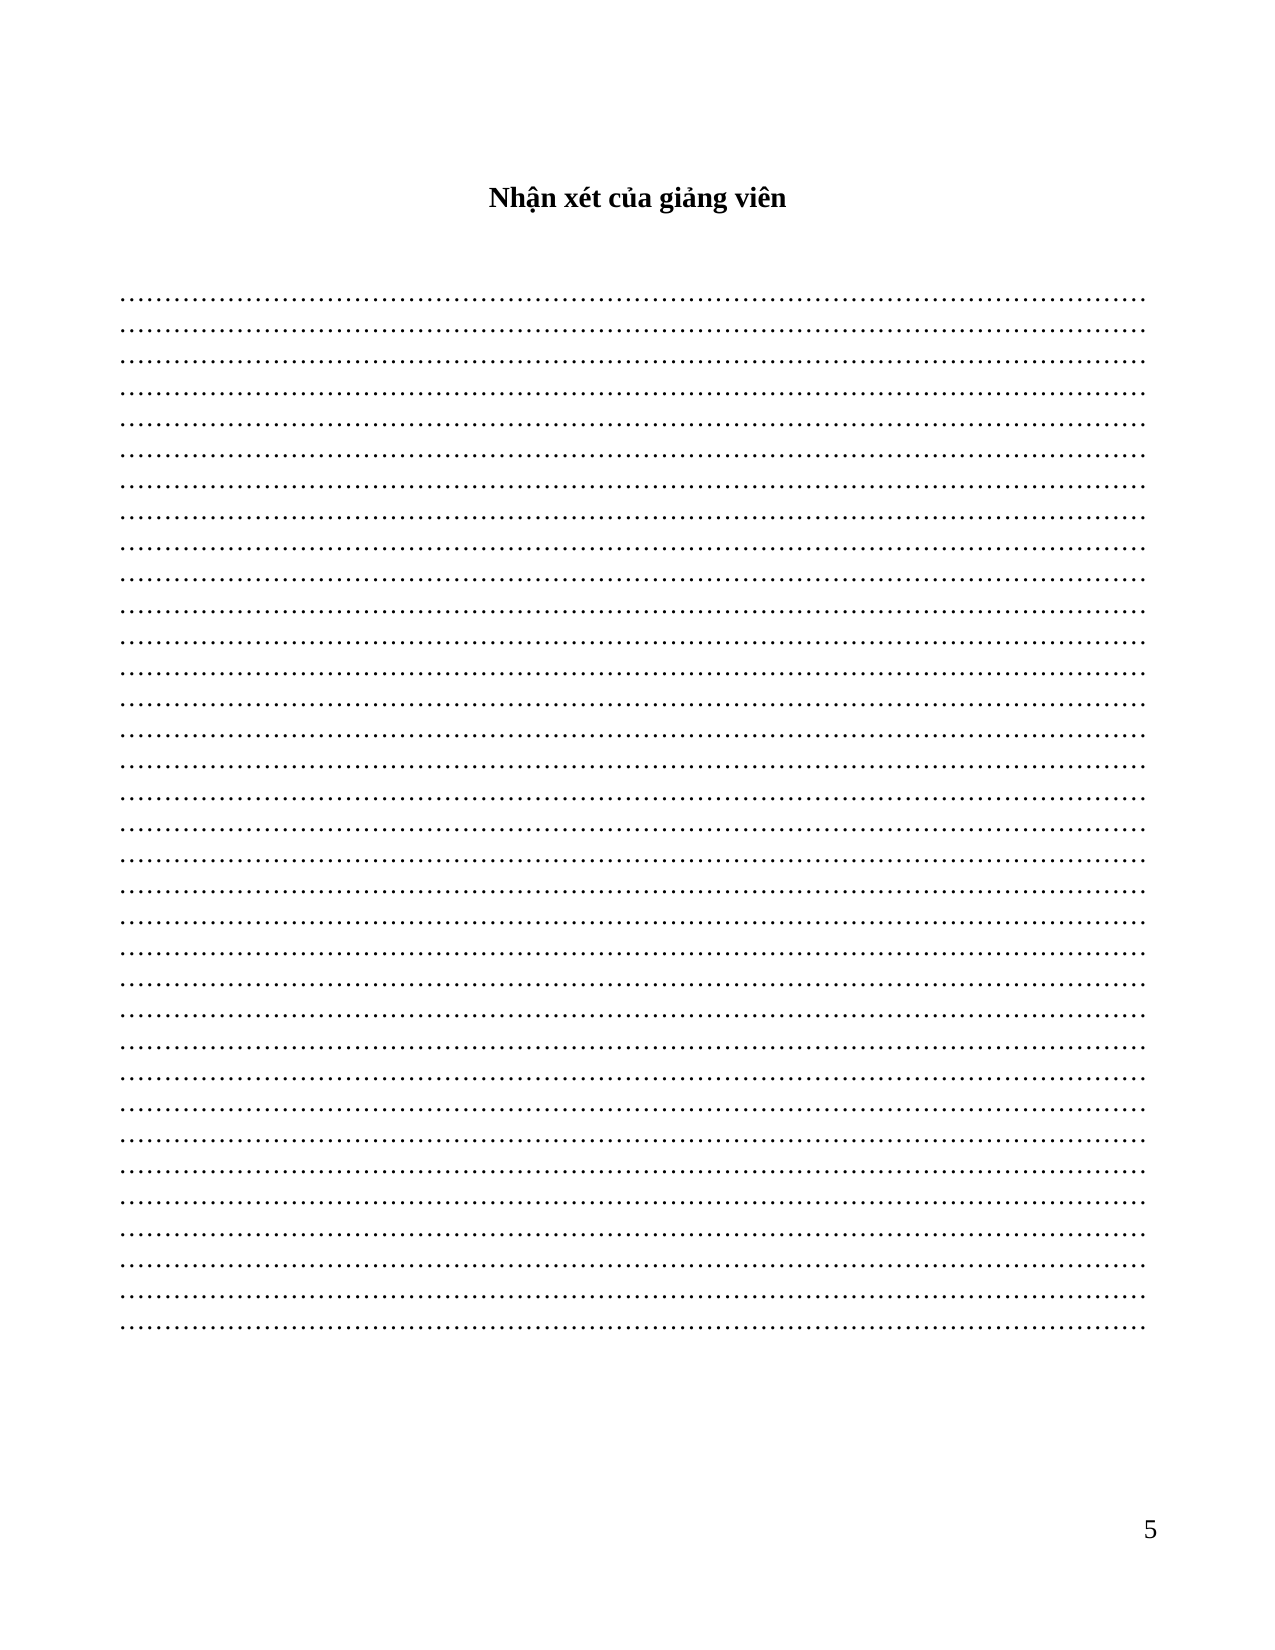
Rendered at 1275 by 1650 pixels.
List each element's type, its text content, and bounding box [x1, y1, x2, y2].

text …………………………………………………………………………………………………………………………………………………………………………………………………………………………………………………………………………………………………………………………………………………………………………………………………………………………………………………………………………………………………………………………………………………………………………………………………………………………………………………………………………………………………………………………………………………………………………………………………………………………………………………………………………………………………………………………………………………………………………………………………………………………………………………………………………………………………………………………………………………………………………………………………………………………………………………………………………………………………………………………………………………………………………………………………………………………………………………………………………………………………………………………………………………………………………………………………………………………………………………………………………………………………………………………………………………………………………………………………………………………………………………………………………………………………………………………………………………………………………………………………………………………………………………………………………………………………………………………………………………………………………………………………………………………………………………………………………………………………………………………………………………………………………………………………………………………………………………………………………………………………………………………………………………………………………………………………………………………………………………………………………………………………………………………………………………………………………………………………………………………………………………………………………………………………………………………………………………………………………………………………………………………………………………………………………………………………………………………………………………………………………………………………………………………………………………………………………………………………………………………………………………………………………………………………………………………………………………………………………………………………………………………………………………………………………………… [118, 276, 1157, 1335]
text Nhận xét của giảng viên [118, 180, 1157, 214]
